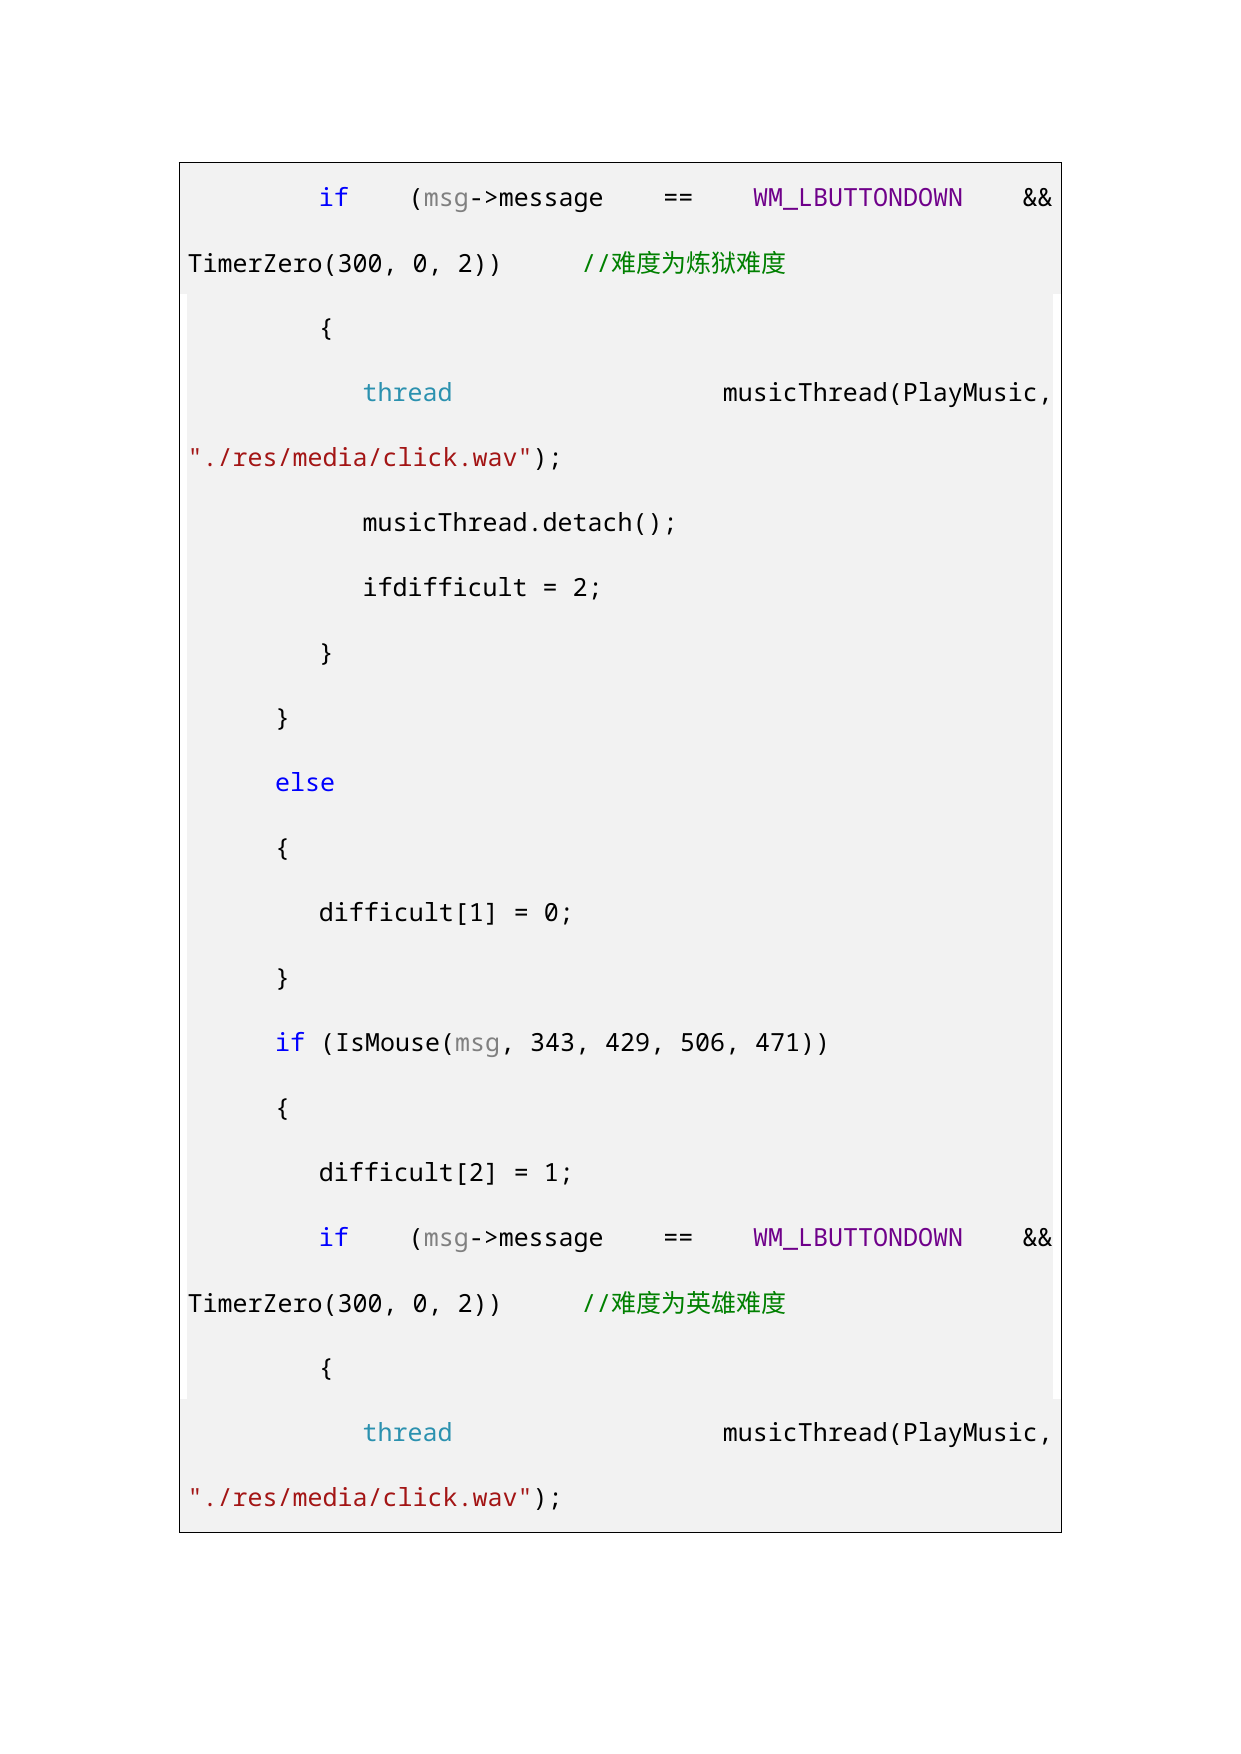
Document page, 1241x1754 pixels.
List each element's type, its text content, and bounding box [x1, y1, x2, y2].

text musicThread.detach(); [187, 489, 1053, 554]
text } [187, 684, 1053, 749]
text } [187, 944, 1053, 1009]
text else [187, 749, 1053, 814]
text thread musicThread(PlayMusic, "./res/media/click.wav"); [187, 359, 1053, 489]
text difficult[1] = 0; [187, 879, 1053, 944]
text if (IsMouse(msg, 343, 429, 506, 471)) [187, 1009, 1053, 1074]
text { [187, 814, 1053, 879]
text thread musicThread(PlayMusic, "./res/media/click.wav"); [180, 1397, 1061, 1532]
text ifdifficult = 2; [187, 554, 1053, 619]
text { [187, 294, 1053, 359]
text { [187, 1074, 1053, 1139]
text } [187, 619, 1053, 684]
text if (msg->message == WM_LBUTTONDOWN && TimerZero(300, 0, 2)) //难度为炼狱难度 [180, 163, 1061, 294]
text if (msg->message == WM_LBUTTONDOWN && TimerZero(300, 0, 2)) //难度为英雄难度 [187, 1204, 1053, 1334]
text difficult[2] = 1; [187, 1139, 1053, 1204]
text { [187, 1334, 1053, 1397]
